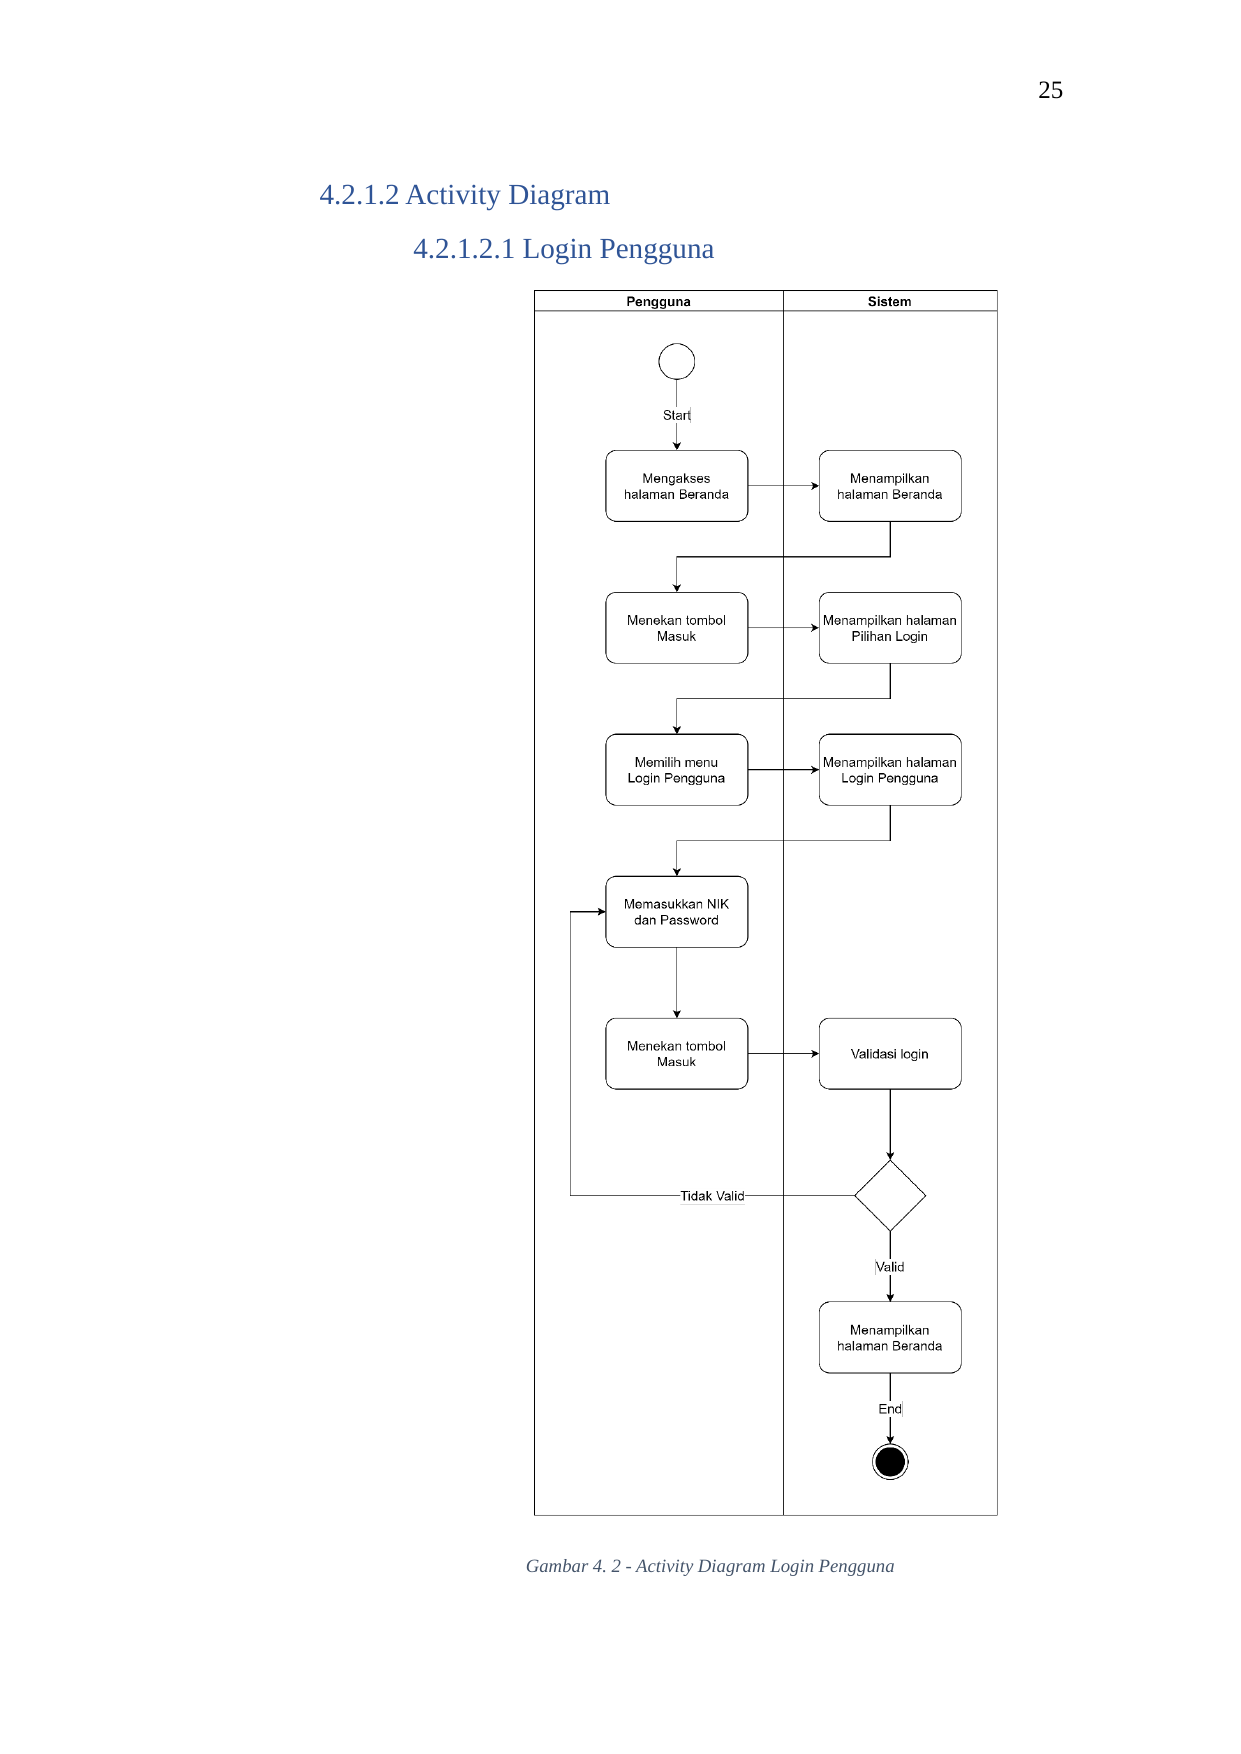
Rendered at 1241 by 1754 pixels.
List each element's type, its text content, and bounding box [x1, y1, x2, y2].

subtitle 4.2.1.2.1 Login Pengguna [413, 232, 1063, 265]
subtitle 4.2.1.2 Activity Diagram [319, 177, 1063, 211]
text Gambar 4. 2 - Activity Diagram Login Pengguna [526, 1555, 1063, 1576]
picture [525, 282, 1006, 1524]
